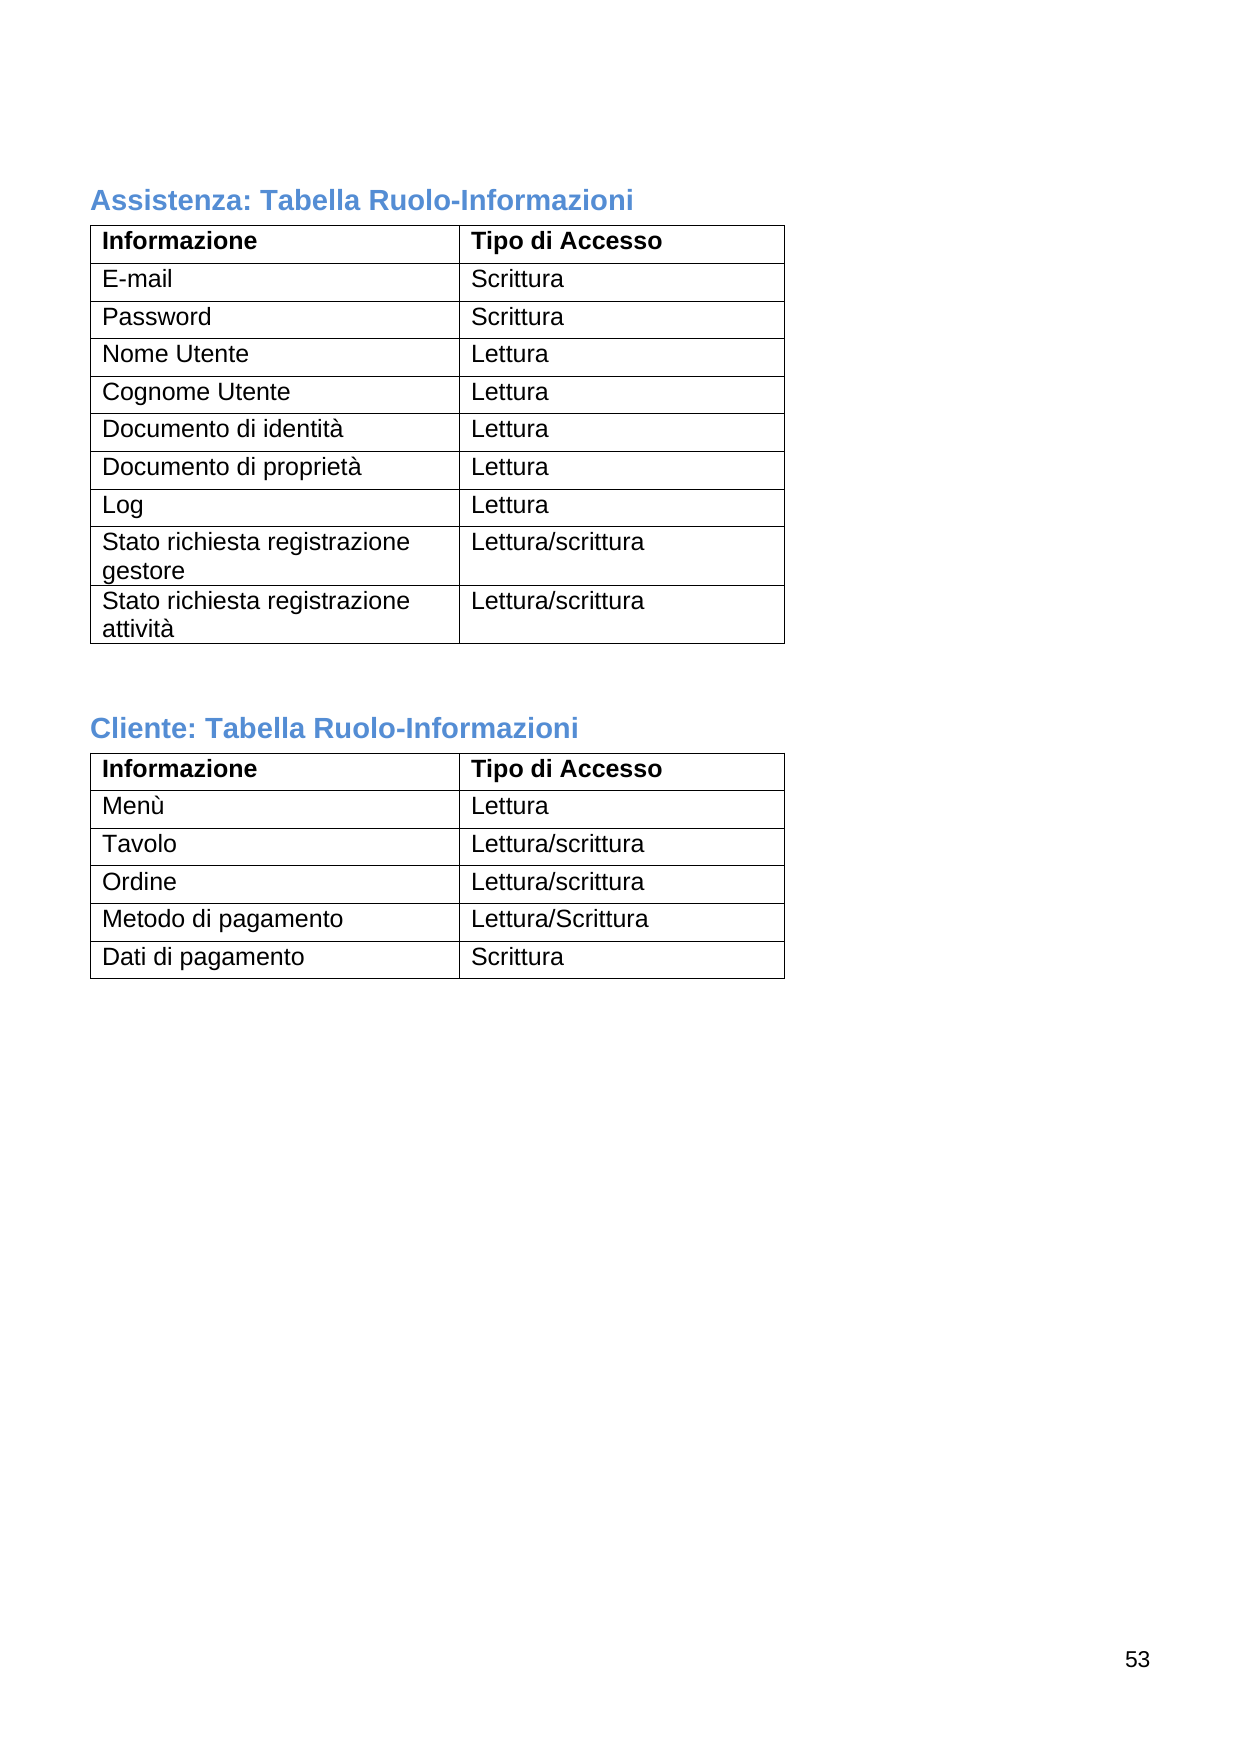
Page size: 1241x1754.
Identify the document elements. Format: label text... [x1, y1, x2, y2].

table_cell Scrittura [460, 302, 784, 338]
subtitle Assistenza: Tabella Ruolo-Informazioni [90, 183, 1149, 217]
table_cell Stato richiesta registrazione attività [91, 586, 459, 643]
table_cell Menù [91, 791, 459, 828]
table_header Tipo di Accesso [460, 754, 784, 790]
table_cell Log [91, 490, 459, 526]
table_header Informazione [91, 754, 459, 790]
table_cell Password [91, 302, 459, 338]
table_cell Ordine [91, 866, 459, 903]
table_cell Cognome Utente [91, 377, 459, 413]
table_cell Lettura [460, 414, 784, 451]
table_cell Scrittura [460, 264, 784, 301]
table_cell Lettura [460, 452, 784, 488]
table_cell Lettura [460, 339, 784, 376]
table_cell Documento di proprietà [91, 452, 459, 488]
table_header Informazione [91, 226, 459, 263]
table_cell Tavolo [91, 829, 459, 865]
table_cell Lettura [460, 377, 784, 413]
table_cell Lettura/Scrittura [460, 904, 784, 941]
table_cell Documento di identità [91, 414, 459, 451]
table_cell Dati di pagamento [91, 942, 459, 978]
table_cell Lettura/scrittura [460, 586, 784, 643]
table_cell Lettura/scrittura [460, 829, 784, 865]
table_cell Stato richiesta registrazione gestore [91, 527, 459, 585]
table_cell Lettura/scrittura [460, 866, 784, 903]
table_cell Metodo di pagamento [91, 904, 459, 941]
table_cell Lettura [460, 490, 784, 526]
table_cell Lettura [460, 791, 784, 828]
table_cell E-mail [91, 264, 459, 301]
table_cell Nome Utente [91, 339, 459, 376]
subtitle Cliente: Tabella Ruolo-Informazioni [90, 711, 1149, 744]
table_header Tipo di Accesso [460, 226, 784, 263]
table_cell Lettura/scrittura [460, 527, 784, 585]
table_cell Scrittura [460, 942, 784, 978]
